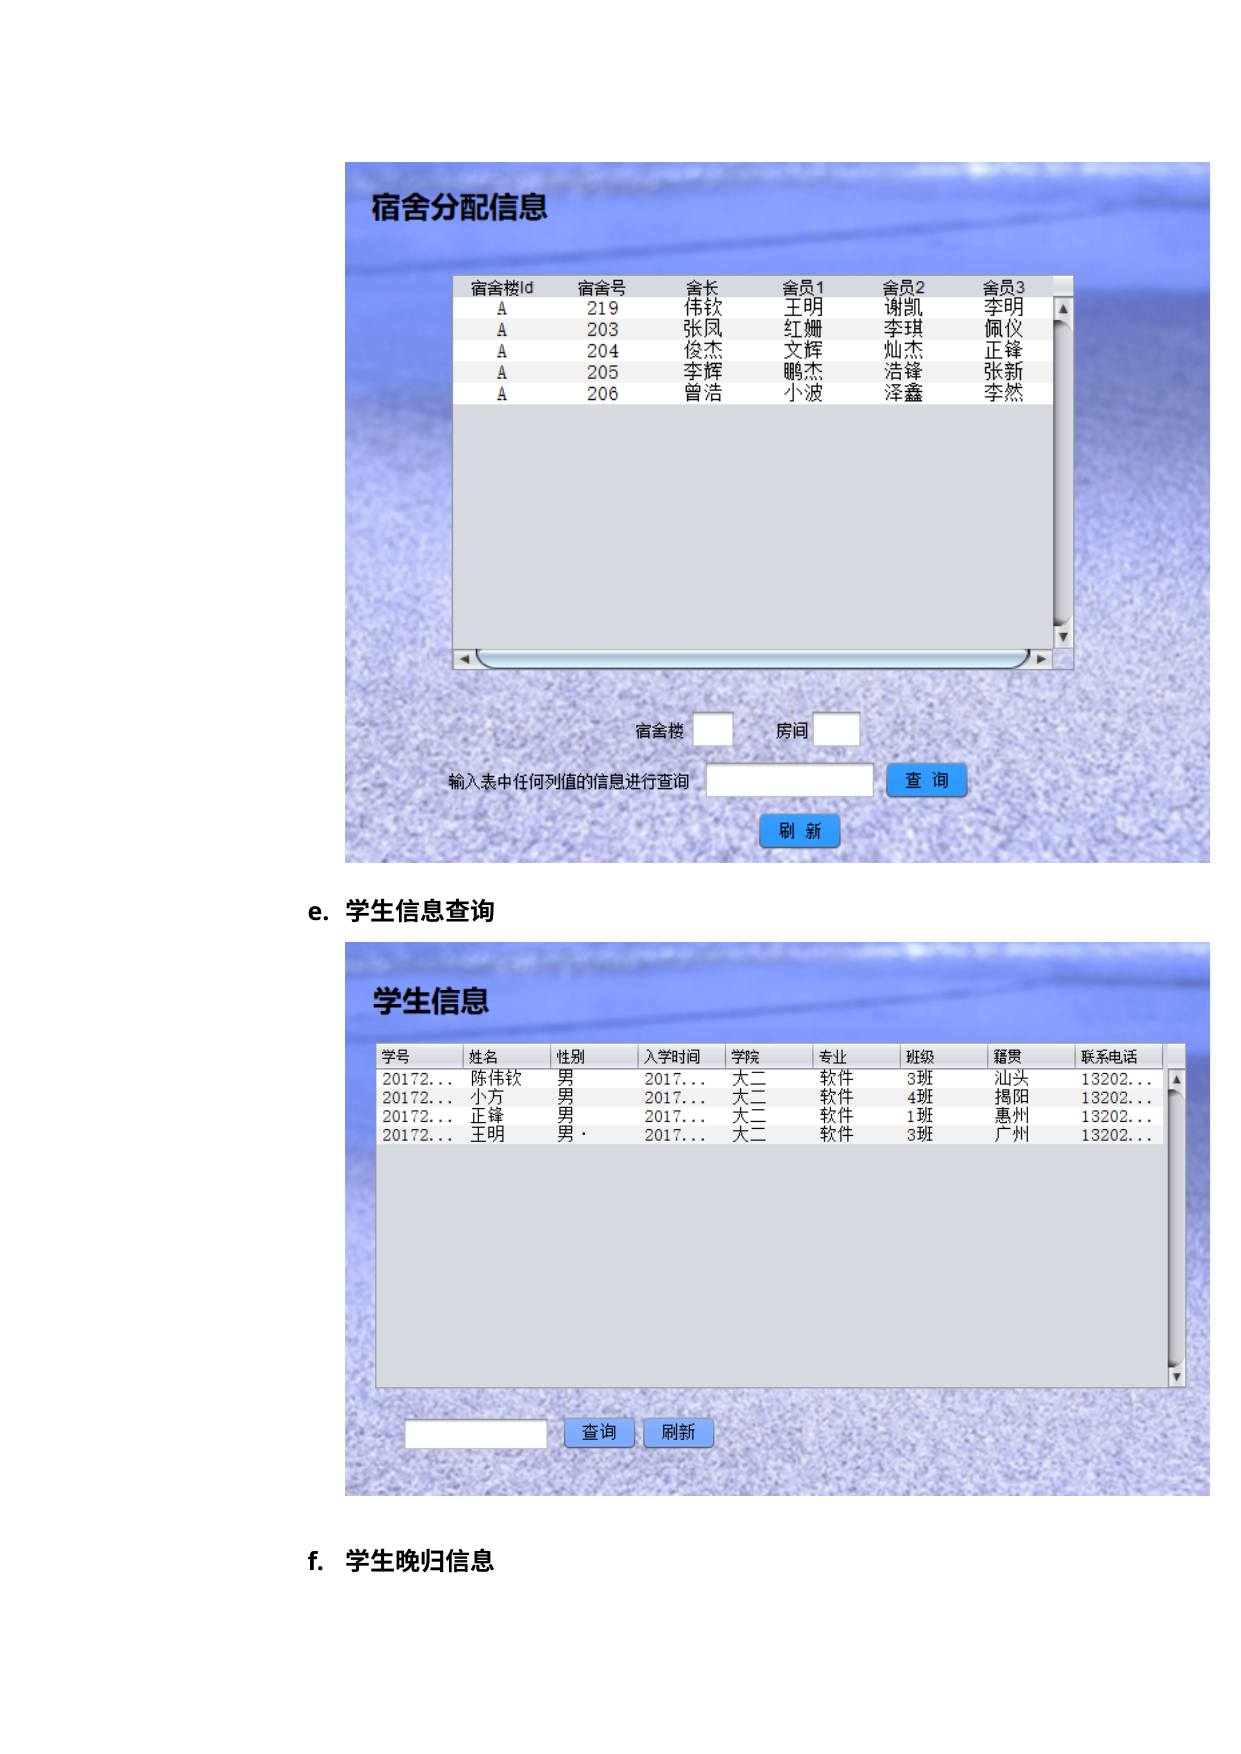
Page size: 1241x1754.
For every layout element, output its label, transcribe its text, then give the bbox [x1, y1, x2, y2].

picture [345, 162, 1211, 863]
picture [345, 942, 1211, 1496]
list 学生信息查询 [307, 877, 1053, 942]
list 学生晚归信息 [307, 1527, 1053, 1592]
